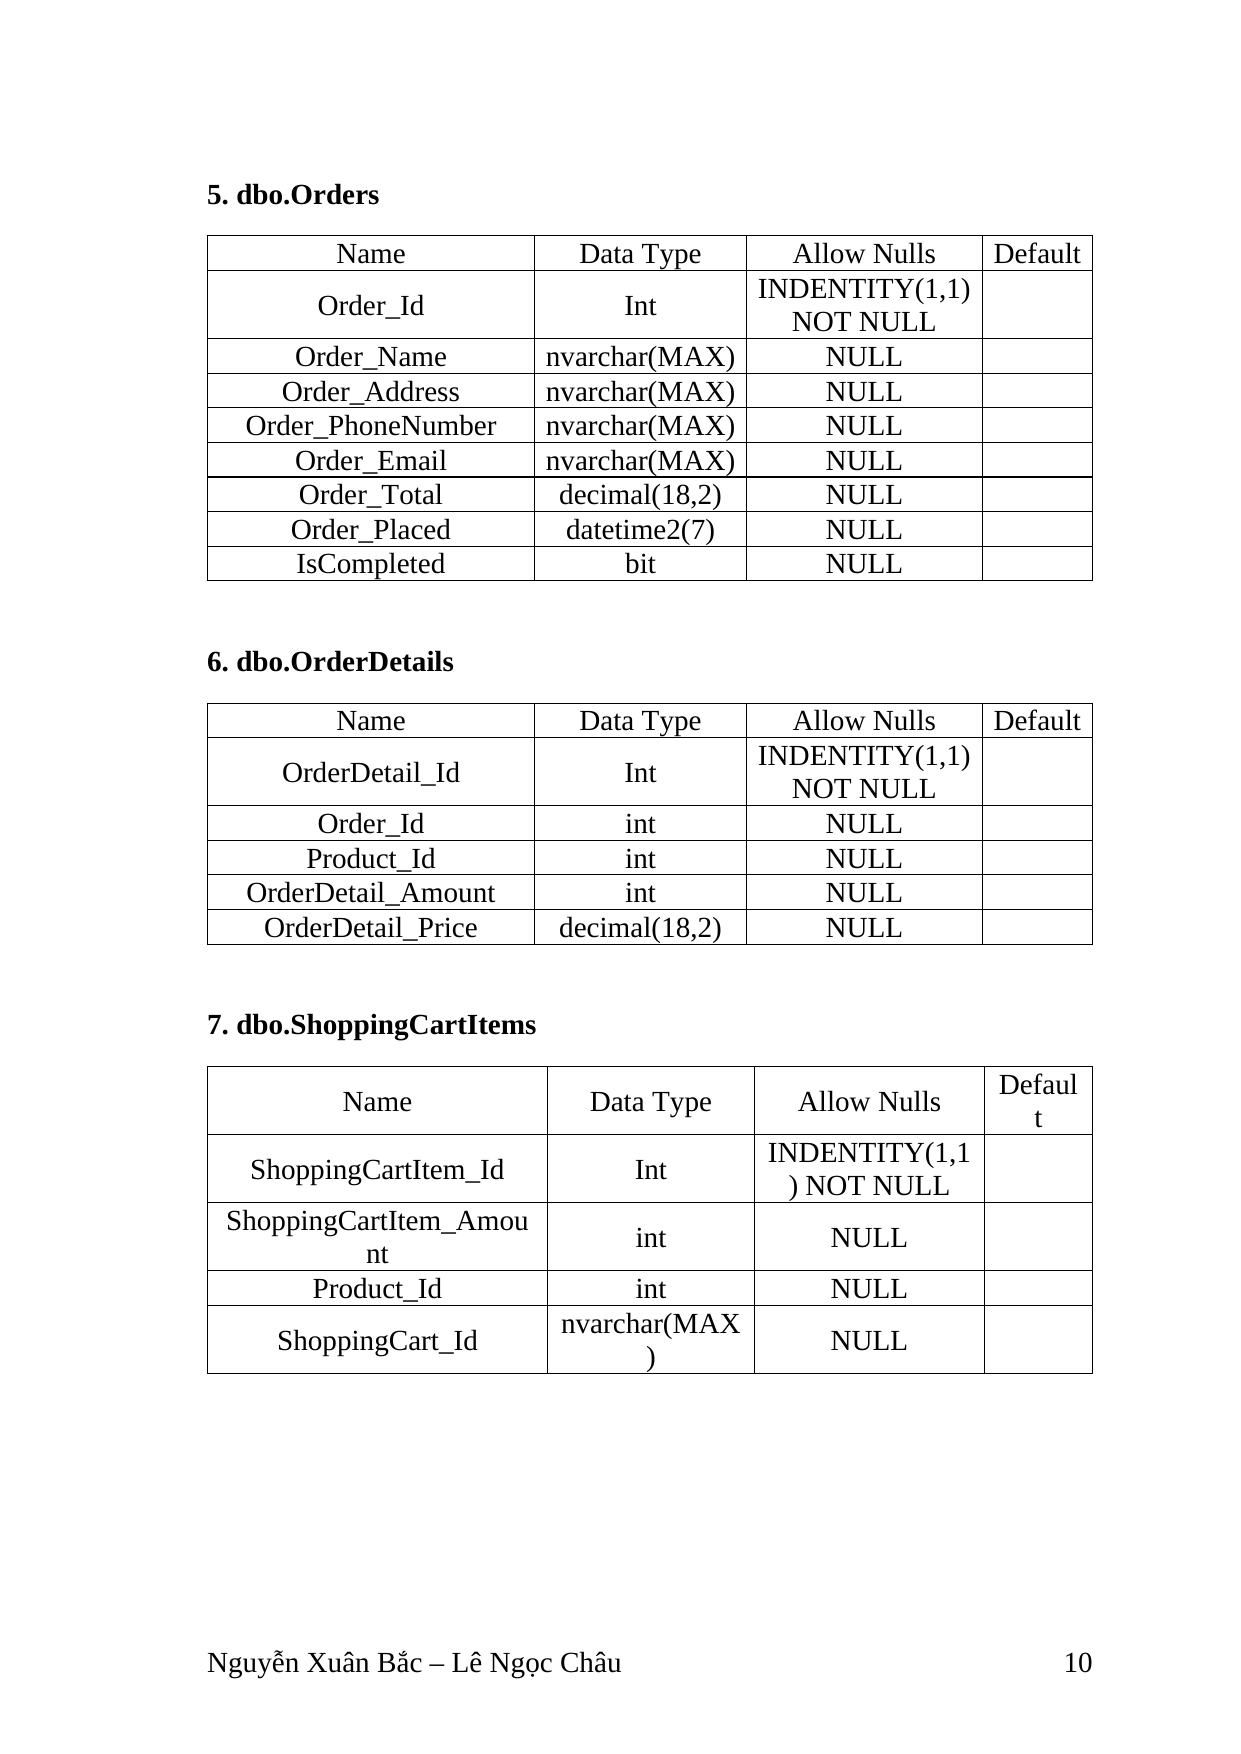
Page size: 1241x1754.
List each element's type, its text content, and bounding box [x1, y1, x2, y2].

table_cell NULL [747, 478, 982, 511]
table_cell Order_Id [208, 271, 534, 338]
table_cell [985, 1135, 1092, 1202]
table_cell NULL [755, 1306, 984, 1373]
table_cell decimal(18,2) [535, 478, 746, 511]
table_header Data Type [535, 704, 746, 737]
table_cell int [548, 1271, 754, 1305]
table_cell INDENTITY(1,1) NOT NULL [747, 738, 982, 805]
table_cell NULL [747, 875, 982, 909]
table_cell [983, 547, 1092, 580]
table_header Allow Nulls [755, 1067, 984, 1134]
table_cell [985, 1203, 1092, 1270]
table_cell [983, 875, 1092, 909]
table_cell Order_Id [208, 806, 534, 840]
table_header Name [208, 704, 534, 737]
table_cell NULL [747, 910, 982, 943]
table_header Name [208, 1067, 547, 1134]
table_cell [983, 910, 1092, 943]
table_cell NULL [747, 408, 982, 442]
table_cell Order_Placed [208, 512, 534, 546]
table_cell nvarchar(MAX) [548, 1306, 754, 1373]
table_cell NULL [747, 547, 982, 580]
table_cell OrderDetail_Id [208, 738, 534, 805]
table_cell nvarchar(MAX) [535, 408, 746, 442]
table_cell int [548, 1203, 754, 1270]
table_cell [983, 478, 1092, 511]
table_cell [983, 443, 1092, 476]
table_cell [983, 841, 1092, 874]
table_cell nvarchar(MAX) [535, 443, 746, 476]
table_header Default [985, 1067, 1092, 1134]
table_cell OrderDetail_Price [208, 910, 534, 943]
table_cell INDENTITY(1,1) NOT NULL [747, 271, 982, 338]
table_cell nvarchar(MAX) [535, 374, 746, 407]
table_cell NULL [747, 512, 982, 546]
table_cell ShoppingCartItem_Amount [208, 1203, 547, 1270]
table_cell [983, 806, 1092, 840]
subtitle 5. dbo.Orders [207, 177, 1092, 210]
table_header Data Type [548, 1067, 754, 1134]
table_cell NULL [747, 841, 982, 874]
table_cell Int [548, 1135, 754, 1202]
table_header Allow Nulls [747, 704, 982, 737]
table_header Default [983, 704, 1092, 737]
table_cell Product_Id [208, 1271, 547, 1305]
table_cell INDENTITY(1,1) NOT NULL [755, 1135, 984, 1202]
table_cell Order_Email [208, 443, 534, 476]
table_cell NULL [755, 1271, 984, 1305]
table_cell NULL [755, 1203, 984, 1270]
table_cell int [535, 875, 746, 909]
table_header Data Type [535, 236, 746, 270]
table_cell Order_PhoneNumber [208, 408, 534, 442]
table_cell datetime2(7) [535, 512, 746, 546]
table_cell [983, 339, 1092, 373]
table_cell NULL [747, 443, 982, 476]
table_cell bit [535, 547, 746, 580]
table_cell NULL [747, 339, 982, 373]
subtitle 6. dbo.OrderDetails [207, 644, 1092, 677]
table_cell int [535, 806, 746, 840]
table_cell Int [535, 738, 746, 805]
table_cell IsCompleted [208, 547, 534, 580]
table_cell NULL [747, 374, 982, 407]
table_cell Int [535, 271, 746, 338]
table_cell [983, 738, 1092, 805]
table_cell Order_Name [208, 339, 534, 373]
table_cell [983, 512, 1092, 546]
table_cell OrderDetail_Amount [208, 875, 534, 909]
table_cell [985, 1306, 1092, 1373]
table_cell [985, 1271, 1092, 1305]
table_cell int [535, 841, 746, 874]
table_header Allow Nulls [747, 236, 982, 270]
table_cell Order_Address [208, 374, 534, 407]
table_cell decimal(18,2) [535, 910, 746, 943]
table_header Default [983, 236, 1092, 270]
table_cell [983, 271, 1092, 338]
table_cell [983, 374, 1092, 407]
table_header Name [208, 236, 534, 270]
table_cell Product_Id [208, 841, 534, 874]
table_cell NULL [747, 806, 982, 840]
subtitle 7. dbo.ShoppingCartItems [207, 1007, 1092, 1041]
table_cell ShoppingCartItem_Id [208, 1135, 547, 1202]
table_cell ShoppingCart_Id [208, 1306, 547, 1373]
table_cell Order_Total [208, 478, 534, 511]
table_cell nvarchar(MAX) [535, 339, 746, 373]
table_cell [983, 408, 1092, 442]
